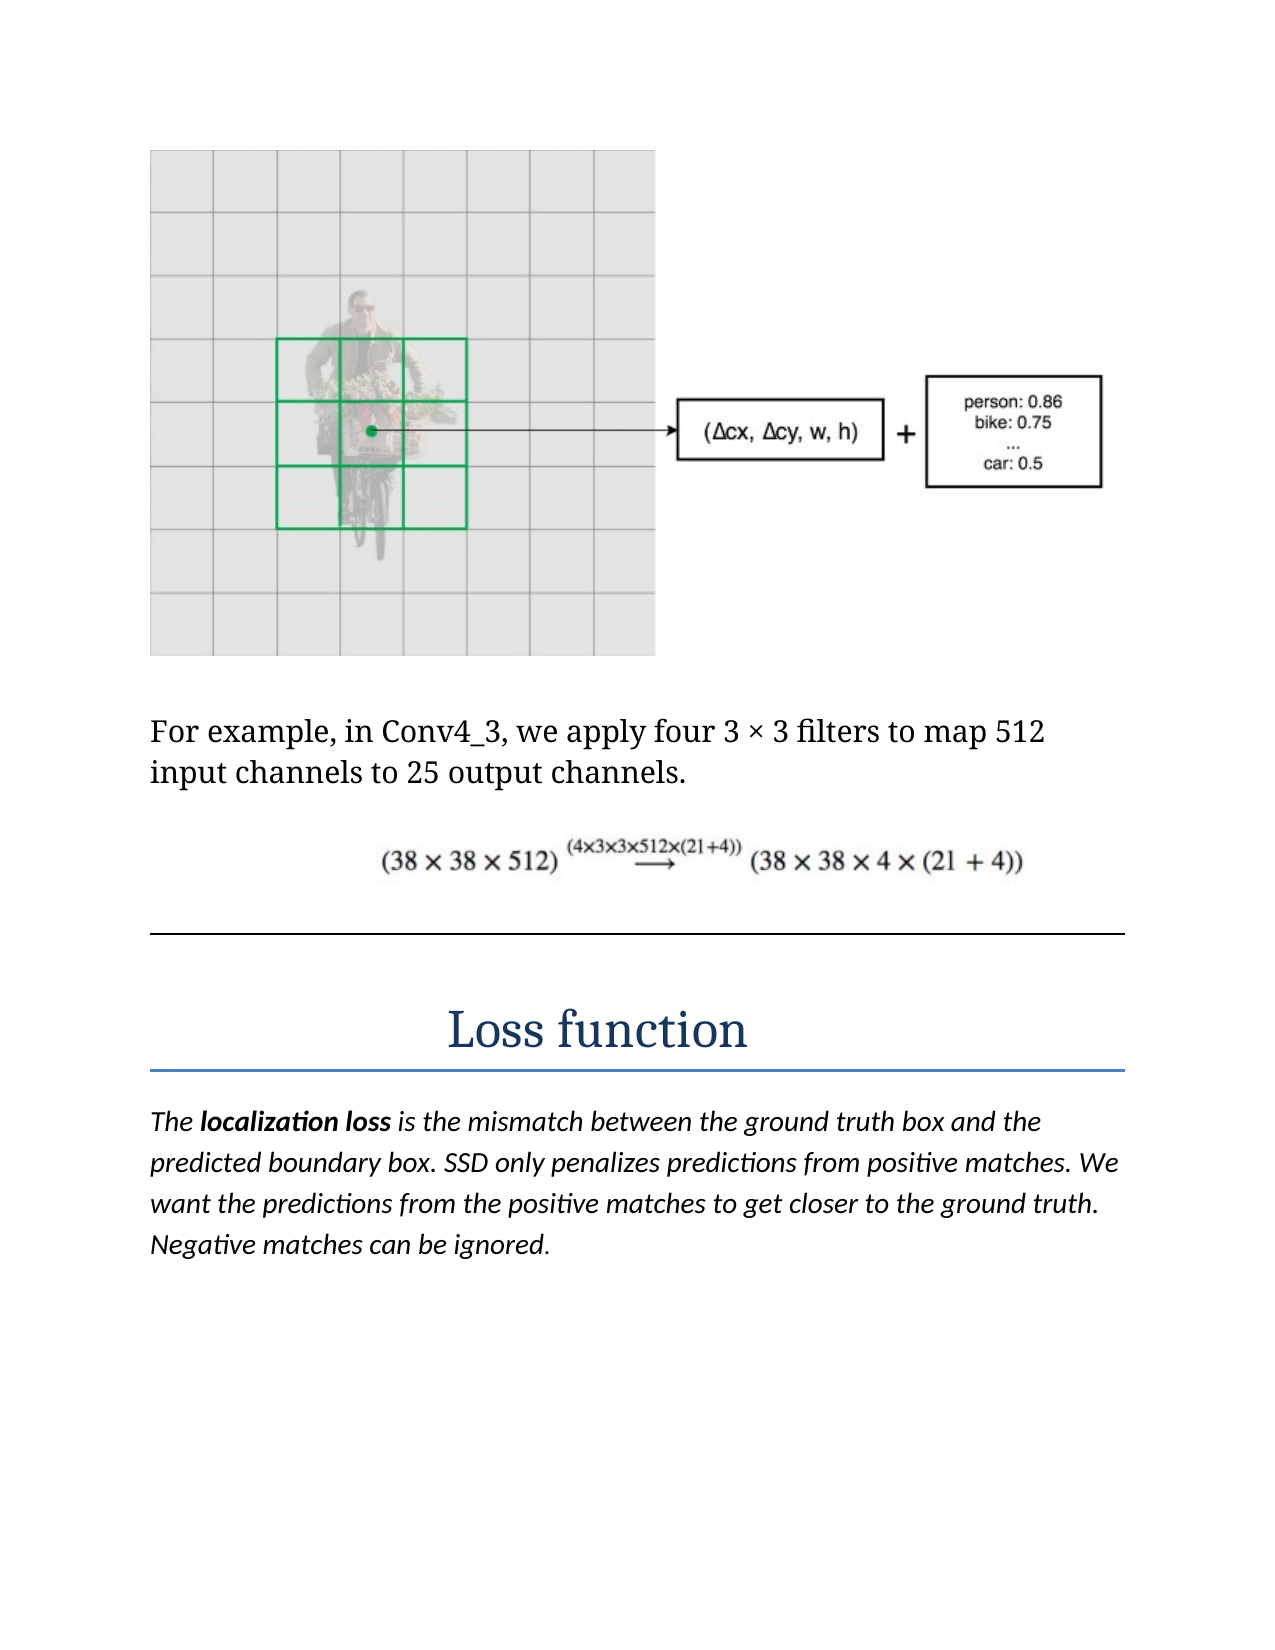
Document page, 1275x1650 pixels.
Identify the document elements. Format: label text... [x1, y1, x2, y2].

text For example, in Conv4_3, we apply four 3 × 3 filters to map 512 input channels to 25 output channels. [150, 710, 1125, 793]
text The localization loss is the mismatch between the ground truth box and the predicted boundary box. SSD only penalizes predictions from positive matches. We want the predictions from the positive matches to get closer to the ground truth. Negative matches can be ignored. [150, 1103, 1125, 1261]
title Loss function [150, 999, 1125, 1069]
picture [150, 150, 1125, 656]
picture [150, 821, 1244, 888]
